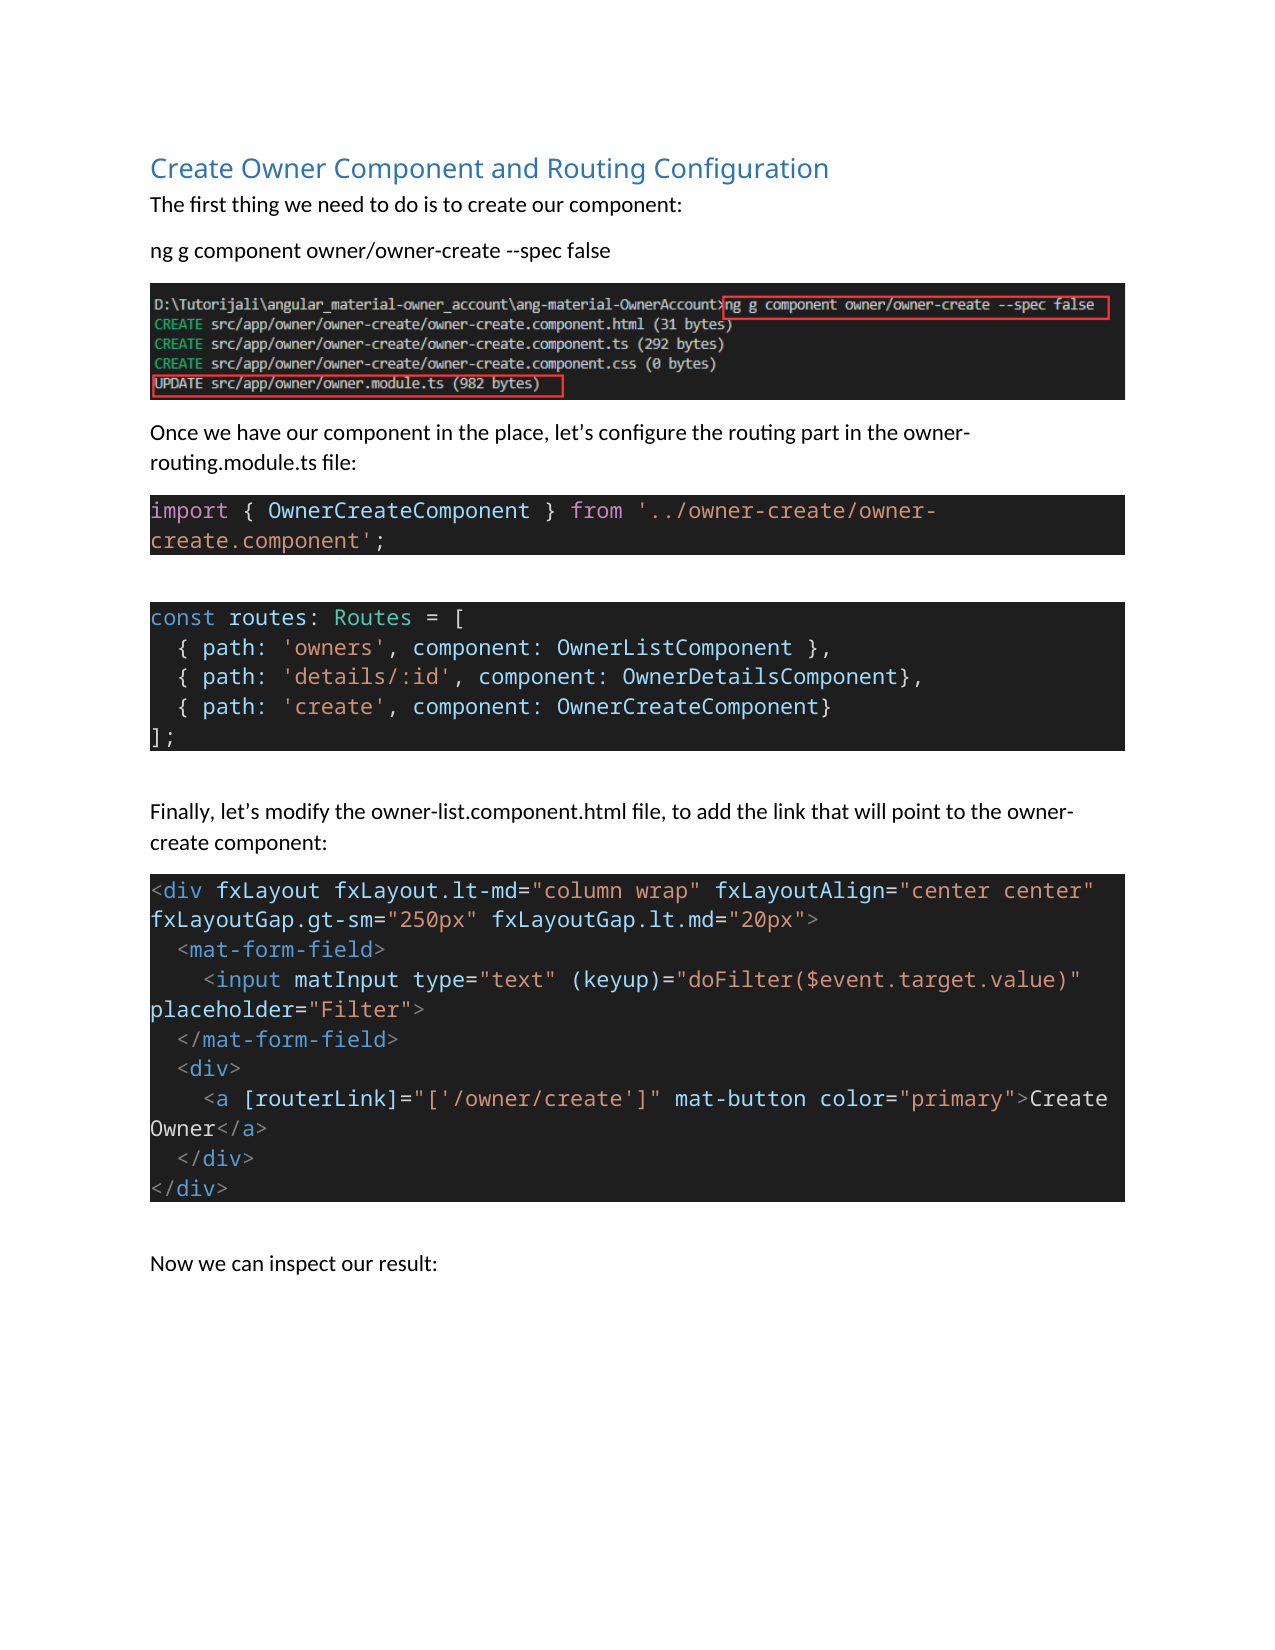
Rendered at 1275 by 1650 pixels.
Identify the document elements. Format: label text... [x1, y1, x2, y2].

text <div> [150, 1053, 1125, 1083]
text ng g component owner/owner-create --spec false [150, 237, 1125, 265]
text { path: 'create', component: OwnerCreateComponent} [150, 691, 1125, 721]
picture [150, 283, 1125, 400]
text Once we have our component in the place, let’s configure the routing part in the owner-routing.module.ts file: [150, 418, 1125, 476]
subtitle Create Owner Component and Routing Configuration [150, 150, 1125, 187]
text Now we can inspect our result: [150, 1249, 1125, 1277]
text </mat-form-field> [150, 1023, 1125, 1053]
text </div> [150, 1172, 1125, 1202]
text <mat-form-field> [150, 934, 1125, 964]
text <a [routerLink]="['/owner/create']" mat-button color="primary">Create Owner</a> [150, 1083, 1125, 1143]
text <input matInput type="text" (keyup)="doFilter($event.target.value)" placeholder="Filter"> [150, 964, 1125, 1023]
text import { OwnerCreateComponent } from '../owner-create/owner-create.component'; [150, 495, 1125, 555]
text <div fxLayout fxLayout.lt-md="column wrap" fxLayoutAlign="center center" fxLayoutGap.gt-sm="250px" fxLayoutGap.lt.md="20px"> [150, 874, 1125, 934]
text { path: 'owners', component: OwnerListComponent }, [150, 631, 1125, 661]
text const routes: Routes = [ [150, 602, 1125, 631]
text ]; [150, 721, 1125, 751]
text </div> [150, 1143, 1125, 1172]
text { path: 'details/:id', component: OwnerDetailsComponent}, [150, 661, 1125, 691]
text The first thing we need to do is to create our component: [150, 190, 1125, 218]
text Finally, let’s modify the owner-list.component.html file, to add the link that will point to the owner-create component: [150, 797, 1125, 856]
